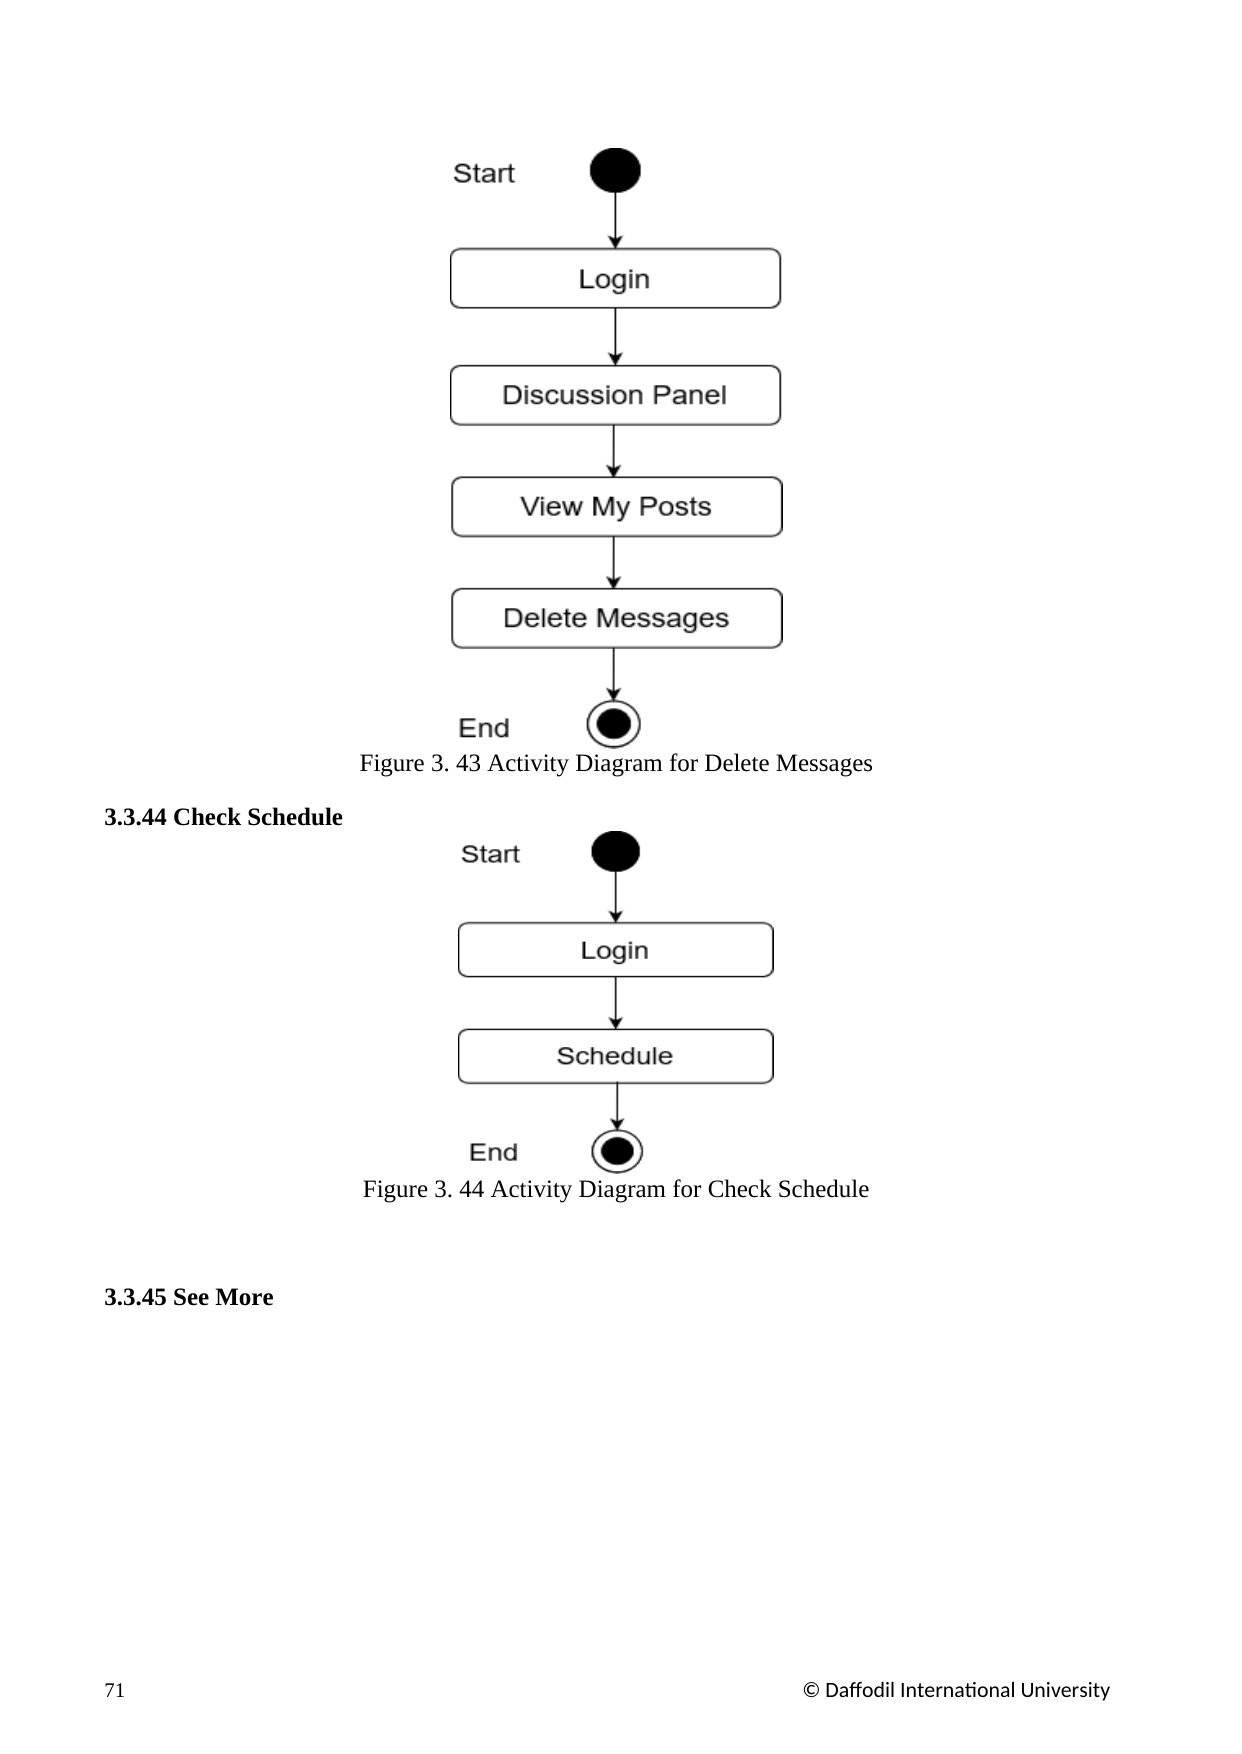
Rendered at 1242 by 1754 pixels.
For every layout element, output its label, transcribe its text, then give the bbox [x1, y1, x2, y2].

text 3.3.45 See More [104, 1282, 1128, 1311]
text 3.3.44 Check Schedule [104, 802, 1128, 831]
text Figure 3. 44 Activity Diagram for Check Schedule [104, 1174, 1128, 1203]
text Figure 3. 43 Activity Diagram for Delete Messages [104, 748, 1128, 777]
picture [458, 831, 774, 1174]
picture [450, 148, 783, 749]
